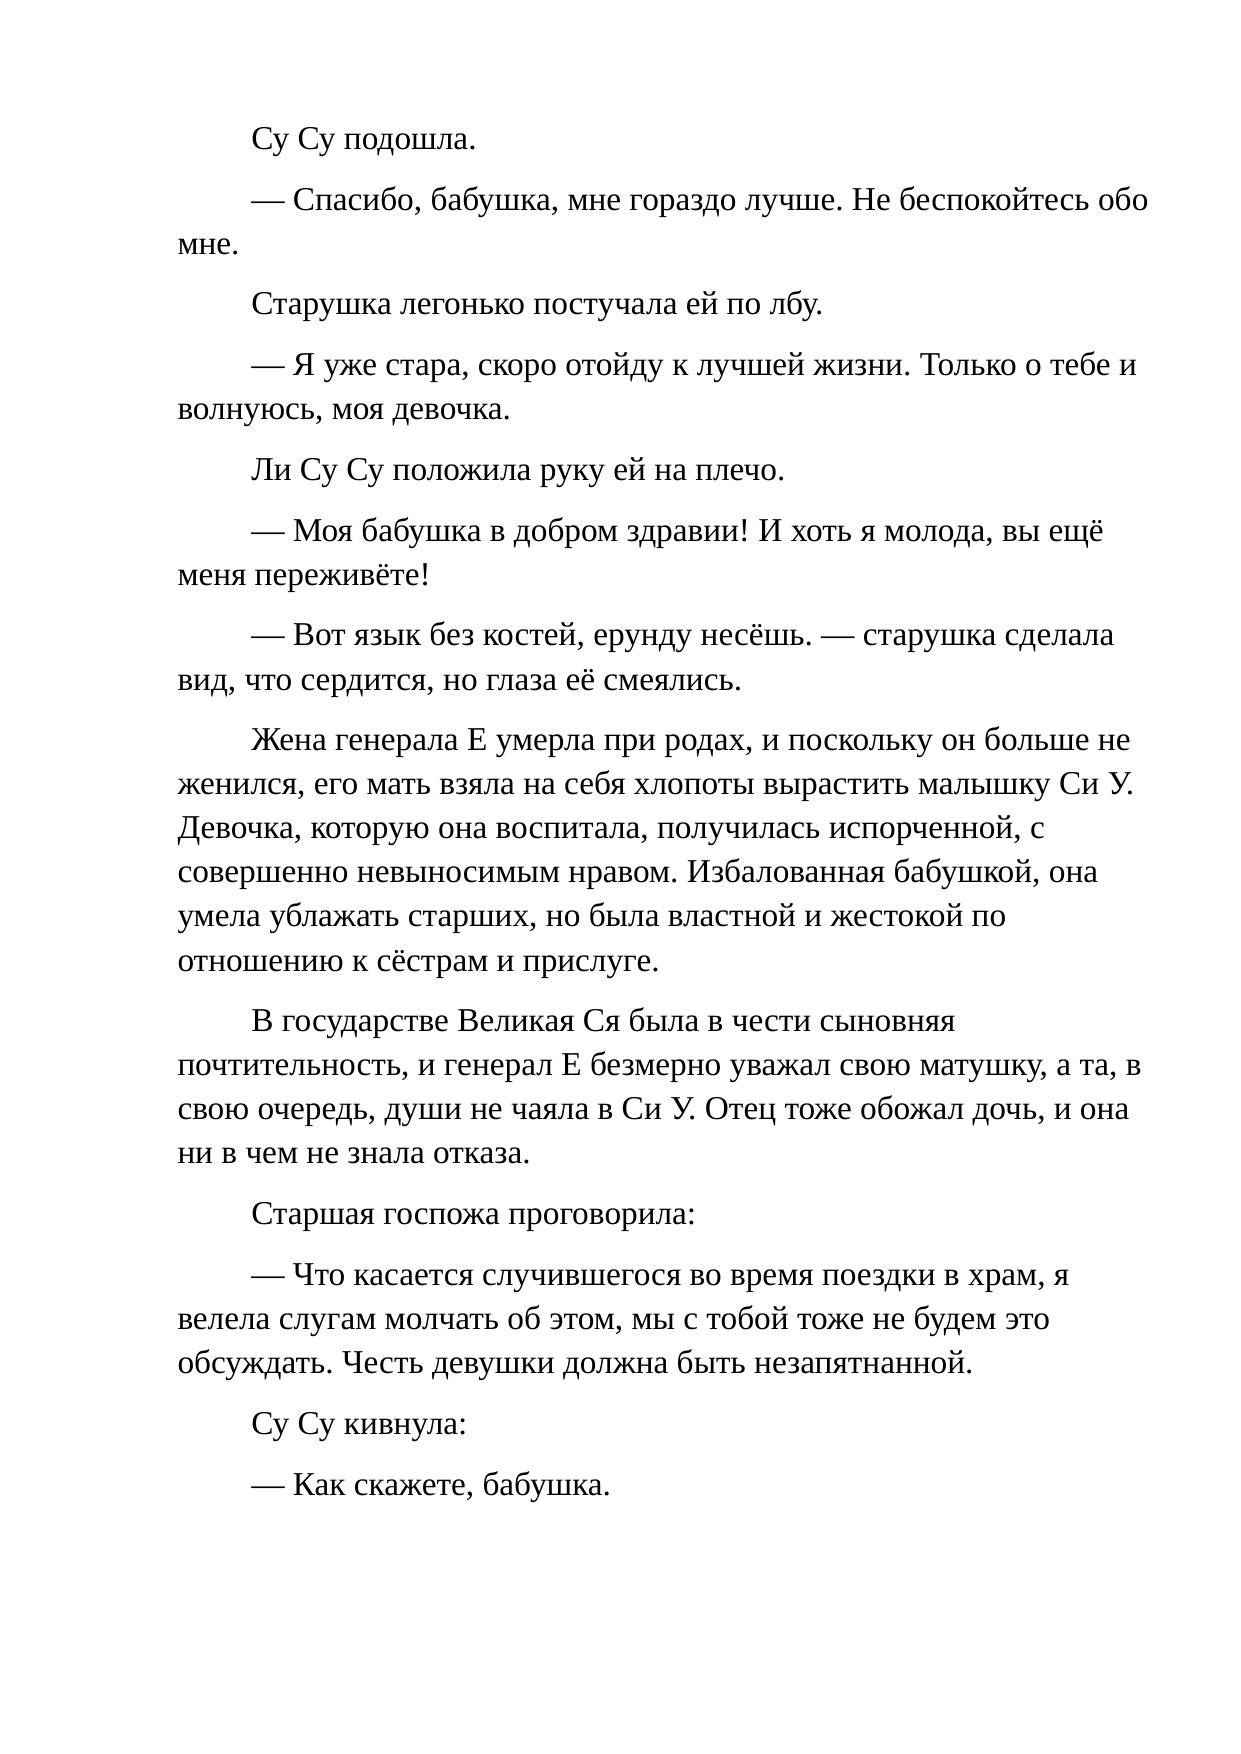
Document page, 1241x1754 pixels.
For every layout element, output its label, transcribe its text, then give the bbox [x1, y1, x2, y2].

text — Моя бабушка в добром здравии! И хоть я молода, вы ещё меня переживёте! [177, 510, 1152, 592]
text — Что касается случившегося во время поездки в храм, я велела слугам молчать об этом, мы с тобой тоже не будем это обсуждать. Честь девушки должна быть незапятнанной. [177, 1254, 1152, 1381]
text — Спасибо, бабушка, мне гораздо лучше. Не беспокойтесь обо мне. [177, 179, 1152, 261]
text Су Су подошла. [177, 118, 1152, 156]
text Старушка легонько постучала ей по лбу. [177, 284, 1152, 322]
text В государстве Великая Ся была в чести сыновняя почтительность, и генерал Е безмерно уважал свою матушку, а та, в свою очередь, души не чаяла в Си У. Отец тоже обожал дочь, и она ни в чем не знала отказа. [177, 1001, 1152, 1171]
text — Я уже стара, скоро отойду к лучшей жизни. Только о тебе и волнуюсь, моя девочка. [177, 344, 1152, 427]
text Ли Су Су положила руку ей на плечо. [177, 449, 1152, 487]
text — Вот язык без костей, ерунду несёшь. — старушка сделала вид, что сердится, но глаза её смеялись. [177, 615, 1152, 697]
text Старшая госпожа проговорила: [177, 1193, 1152, 1232]
text — Как скажете, бабушка. [177, 1464, 1152, 1502]
text Су Су кивнула: [177, 1403, 1152, 1441]
text Жена генерала Е умерла при родах, и поскольку он больше не женился, его мать взяла на себя хлопоты вырастить малышку Си У. Девочка, которую она воспитала, получилась испорченной, с совершенно невыносимым нравом. Избалованная бабушкой, она умела ублажать старших, но была властной и жестокой по отношению к сёстрам и прислуге. [177, 719, 1152, 978]
